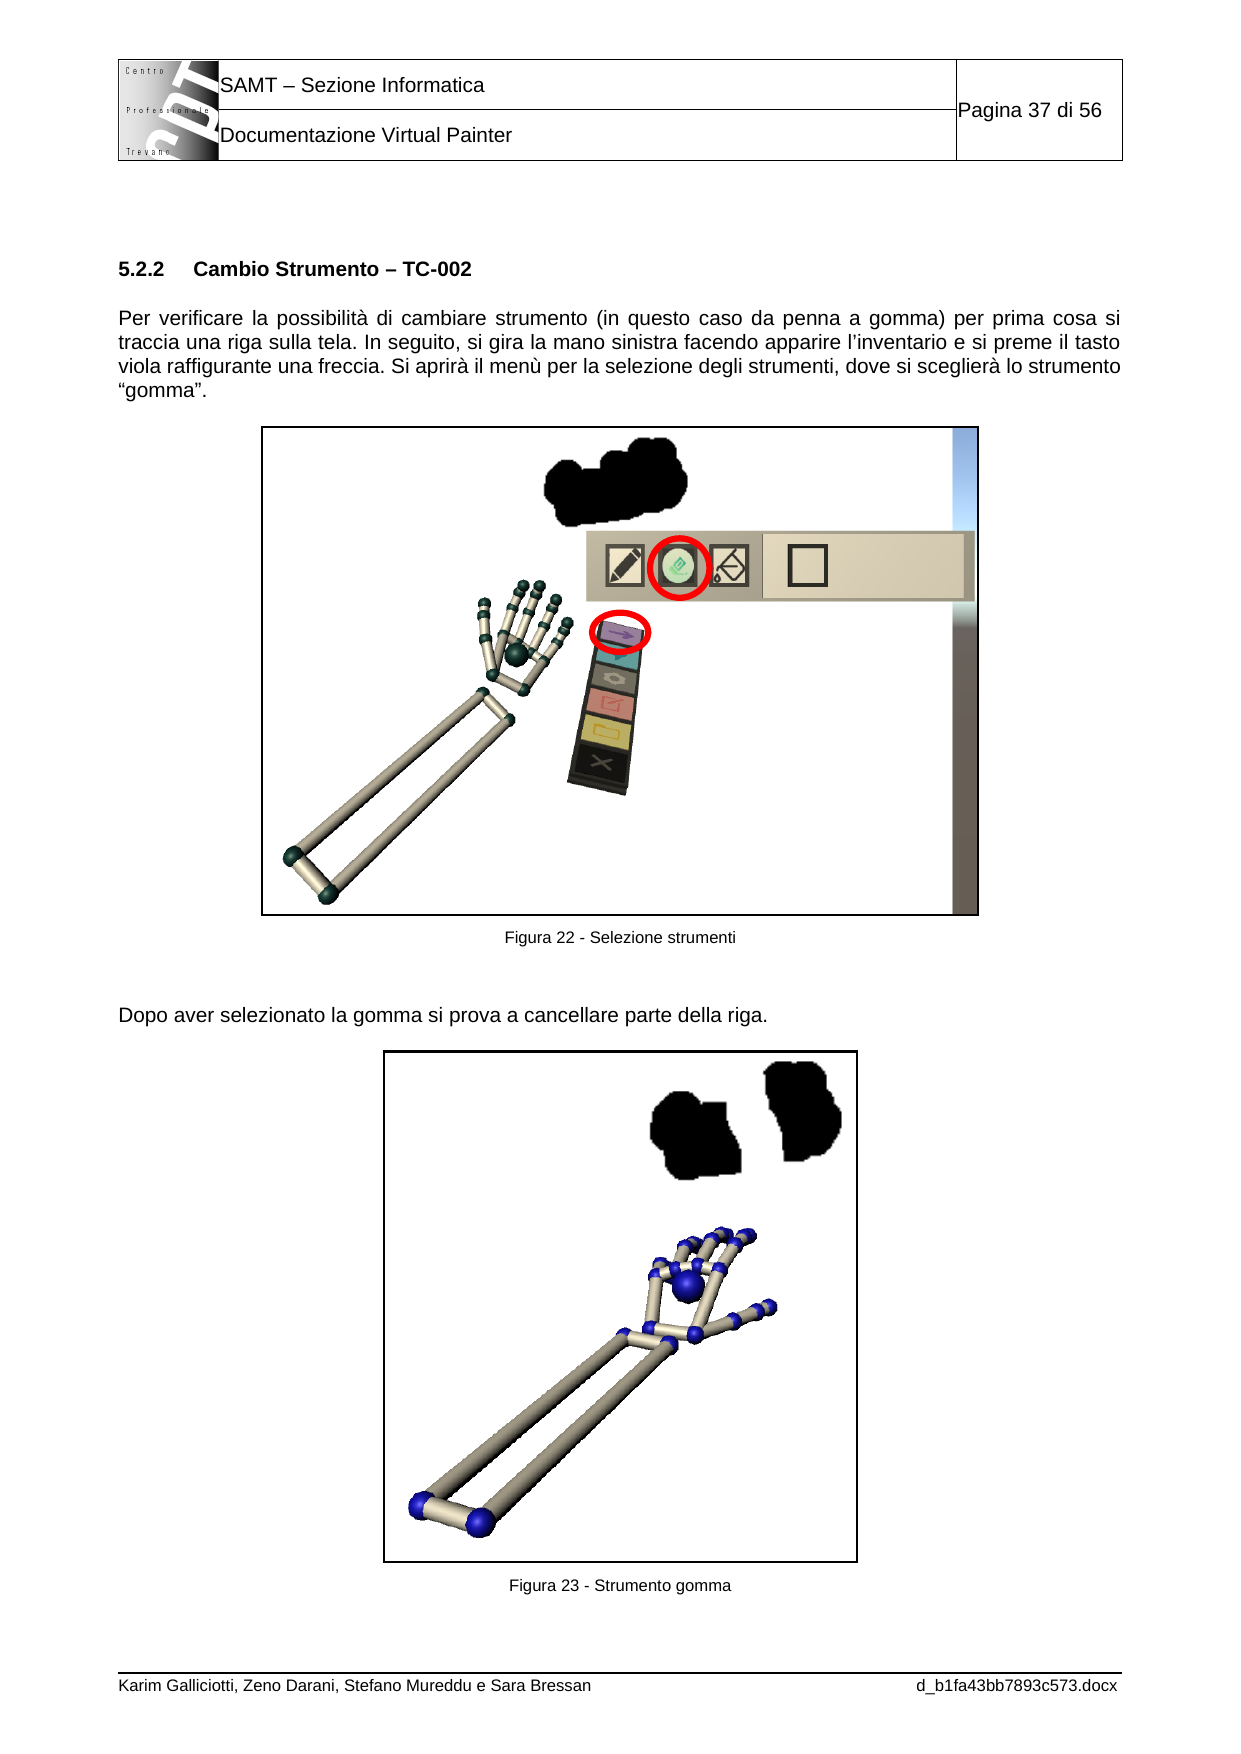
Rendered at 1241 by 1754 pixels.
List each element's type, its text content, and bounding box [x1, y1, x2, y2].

picture [385, 1053, 856, 1561]
text Per verificare la possibilità di cambiare strumento (in questo caso da penna a gomma) per prima cosa si traccia una riga sulla tela. In seguito, si gira la mano sinistra facendo apparire l’inventario e si preme il tasto viola raffigurante una freccia. Si aprirà il menù per la selezione degli strumenti, dove si sceglierà lo strumento “gomma”. [118, 306, 1122, 402]
subtitle Cambio Strumento – TC-002 [118, 257, 1122, 281]
picture [263, 428, 977, 914]
picture [118, 60, 219, 160]
text Dopo aver selezionato la gomma si prova a cancellare parte della riga. [118, 1002, 1122, 1026]
